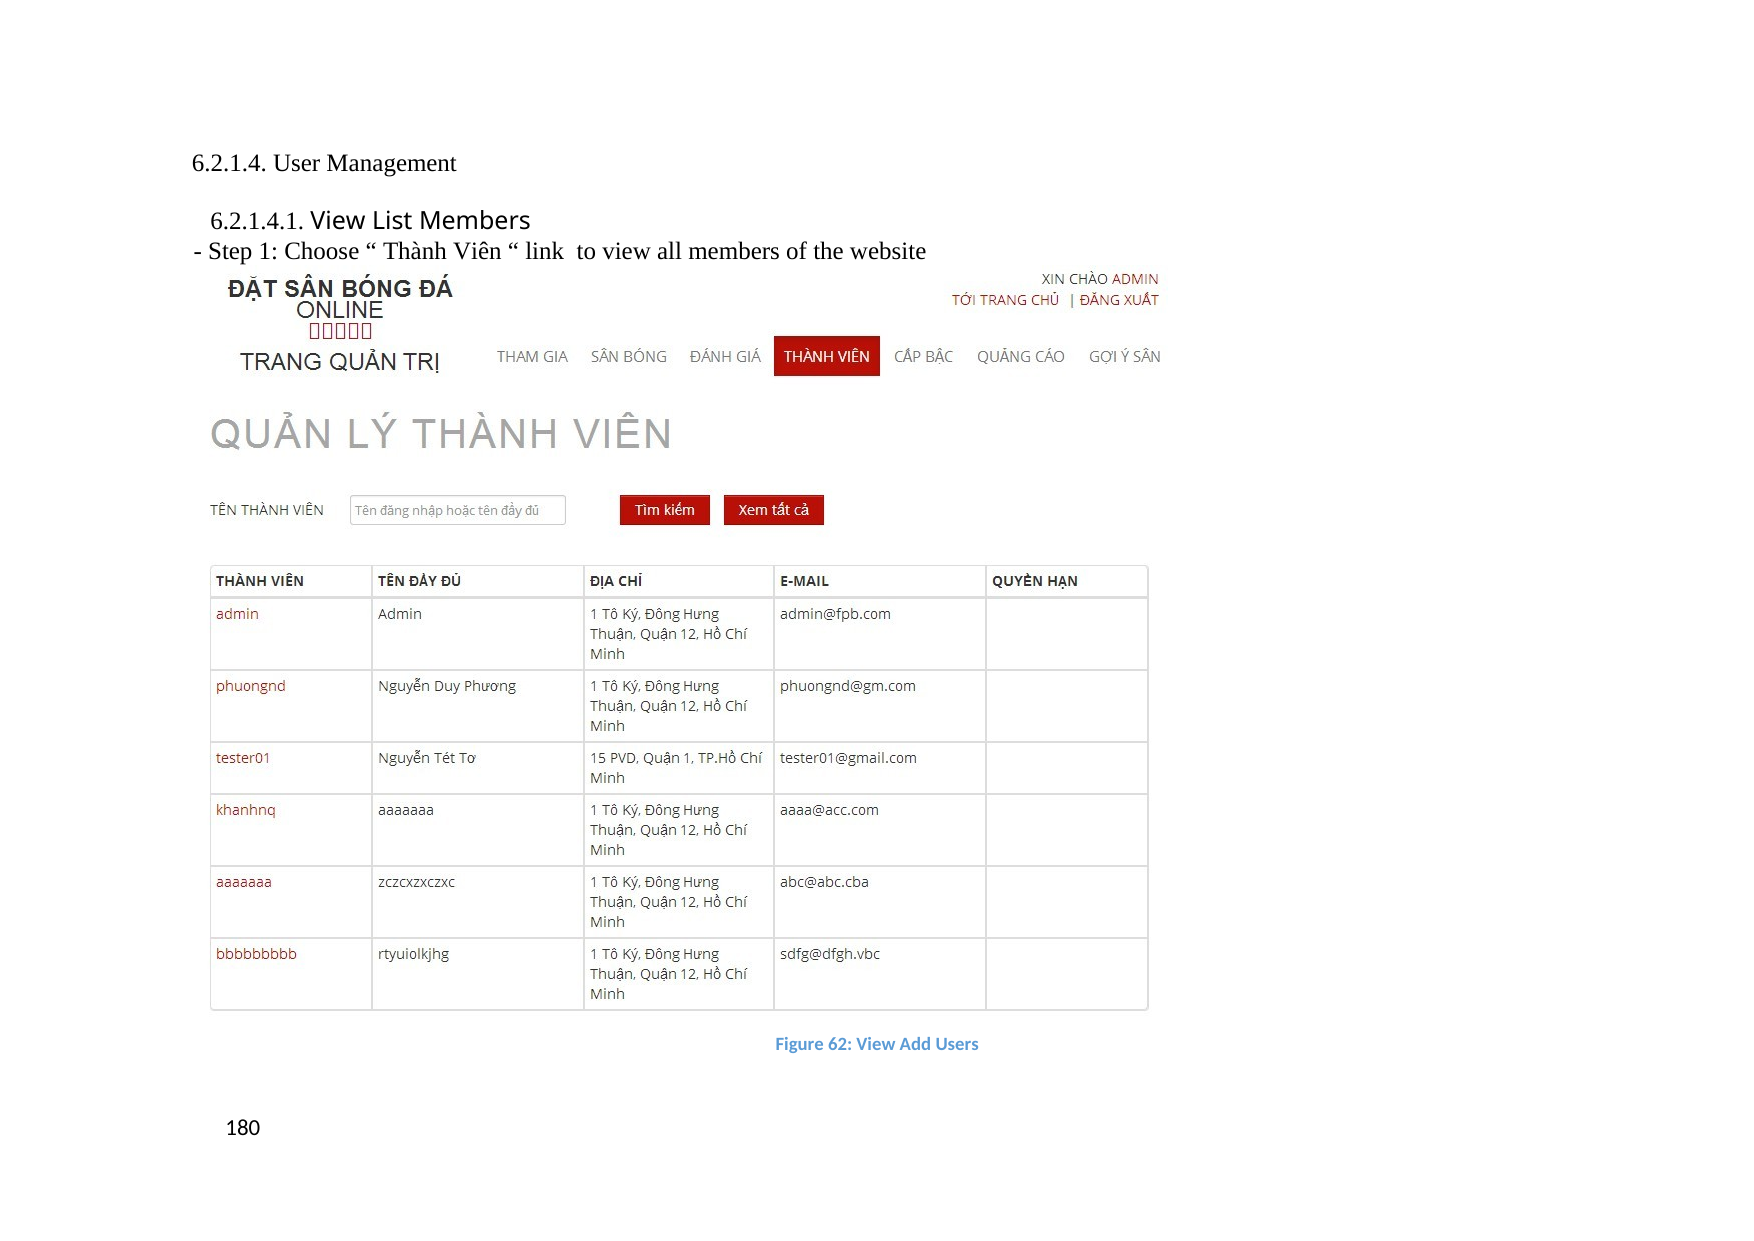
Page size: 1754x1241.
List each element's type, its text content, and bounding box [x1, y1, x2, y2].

text Figure 62: View Add Users [150, 1032, 1604, 1055]
picture [193, 265, 1169, 1032]
subtitle User Management [192, 149, 1604, 177]
text - Step 1: Choose “ Thành Viên “ link to view all members of the website [193, 236, 1604, 264]
subtitle View List Members [210, 202, 1604, 236]
